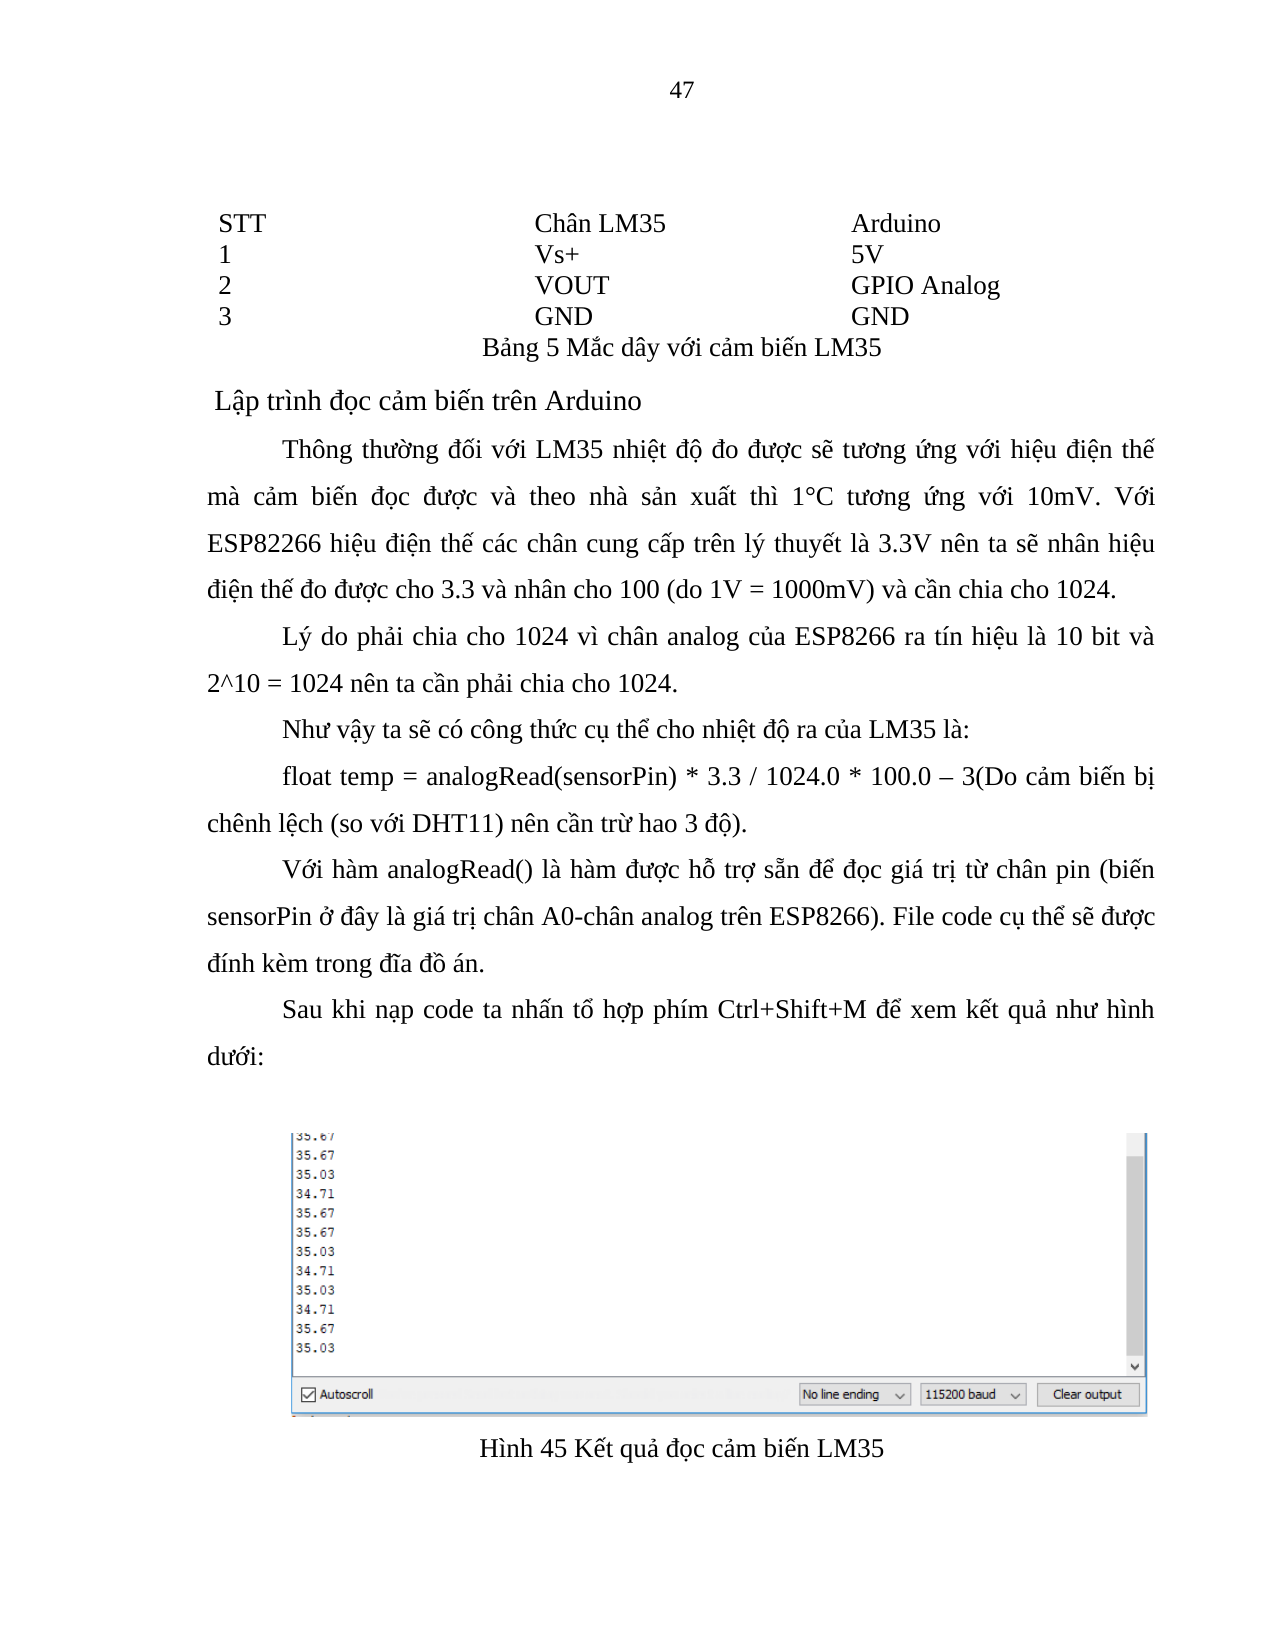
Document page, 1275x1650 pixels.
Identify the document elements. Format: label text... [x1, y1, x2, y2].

text Sau khi nạp code ta nhấn tổ hợp phím Ctrl+Shift+M để xem kết quả như hình dưới: [207, 994, 1157, 1071]
table_cell 5V [840, 238, 1156, 269]
table_cell Vs+ [523, 238, 839, 269]
text Lý do phải chia cho 1024 vì chân analog của ESP8266 ra tín hiệu là 10 bit và 2^10 = 1024 nên ta cần phải chia cho 1024. [207, 620, 1157, 698]
table_cell GND [840, 300, 1156, 331]
text Lập trình đọc cảm biến trên Arduino [207, 383, 1157, 417]
table_cell GND [523, 300, 839, 331]
table_header Arduino [840, 207, 1156, 238]
table_cell 2 [207, 269, 523, 300]
table_cell VOUT [523, 269, 839, 300]
text Với hàm analogRead() là hàm được hỗ trợ sẵn để đọc giá trị từ chân pin (biến sensorPin ở đây là giá trị chân A0-chân analog trên ESP8266). File code cụ thể sẽ được đính kèm trong đĩa đồ án. [207, 854, 1157, 978]
table_header STT [207, 207, 523, 238]
text Thông thường đối với LM35 nhiệt độ đo được sẽ tương ứng với hiệu điện thế mà cảm biến đọc được và theo nhà sản xuất thì 1°C tương ứng với 10mV. Với ESP82266 hiệu điện thế các chân cung cấp trên lý thuyết là 3.3V nên ta sẽ nhân hiệu điện thế đo được cho 3.3 và nhân cho 100 (do 1V = 1000mV) và cần chia cho 1024. [207, 434, 1157, 605]
picture [291, 1133, 1148, 1417]
table_header Chân LM35 [523, 207, 839, 238]
table_cell 3 [207, 300, 523, 331]
table_cell 1 [207, 238, 523, 269]
text float temp = analogRead(sensorPin) * 3.3 / 1024.0 * 100.0 – 3(Do cảm biến bị chênh lệch (so với DHT11) nên cần trừ hao 3 độ). [207, 760, 1157, 838]
text Như vậy ta sẽ có công thức cụ thể cho nhiệt độ ra của LM35 là: [207, 714, 1157, 745]
table_cell GPIO Analog [840, 269, 1156, 300]
